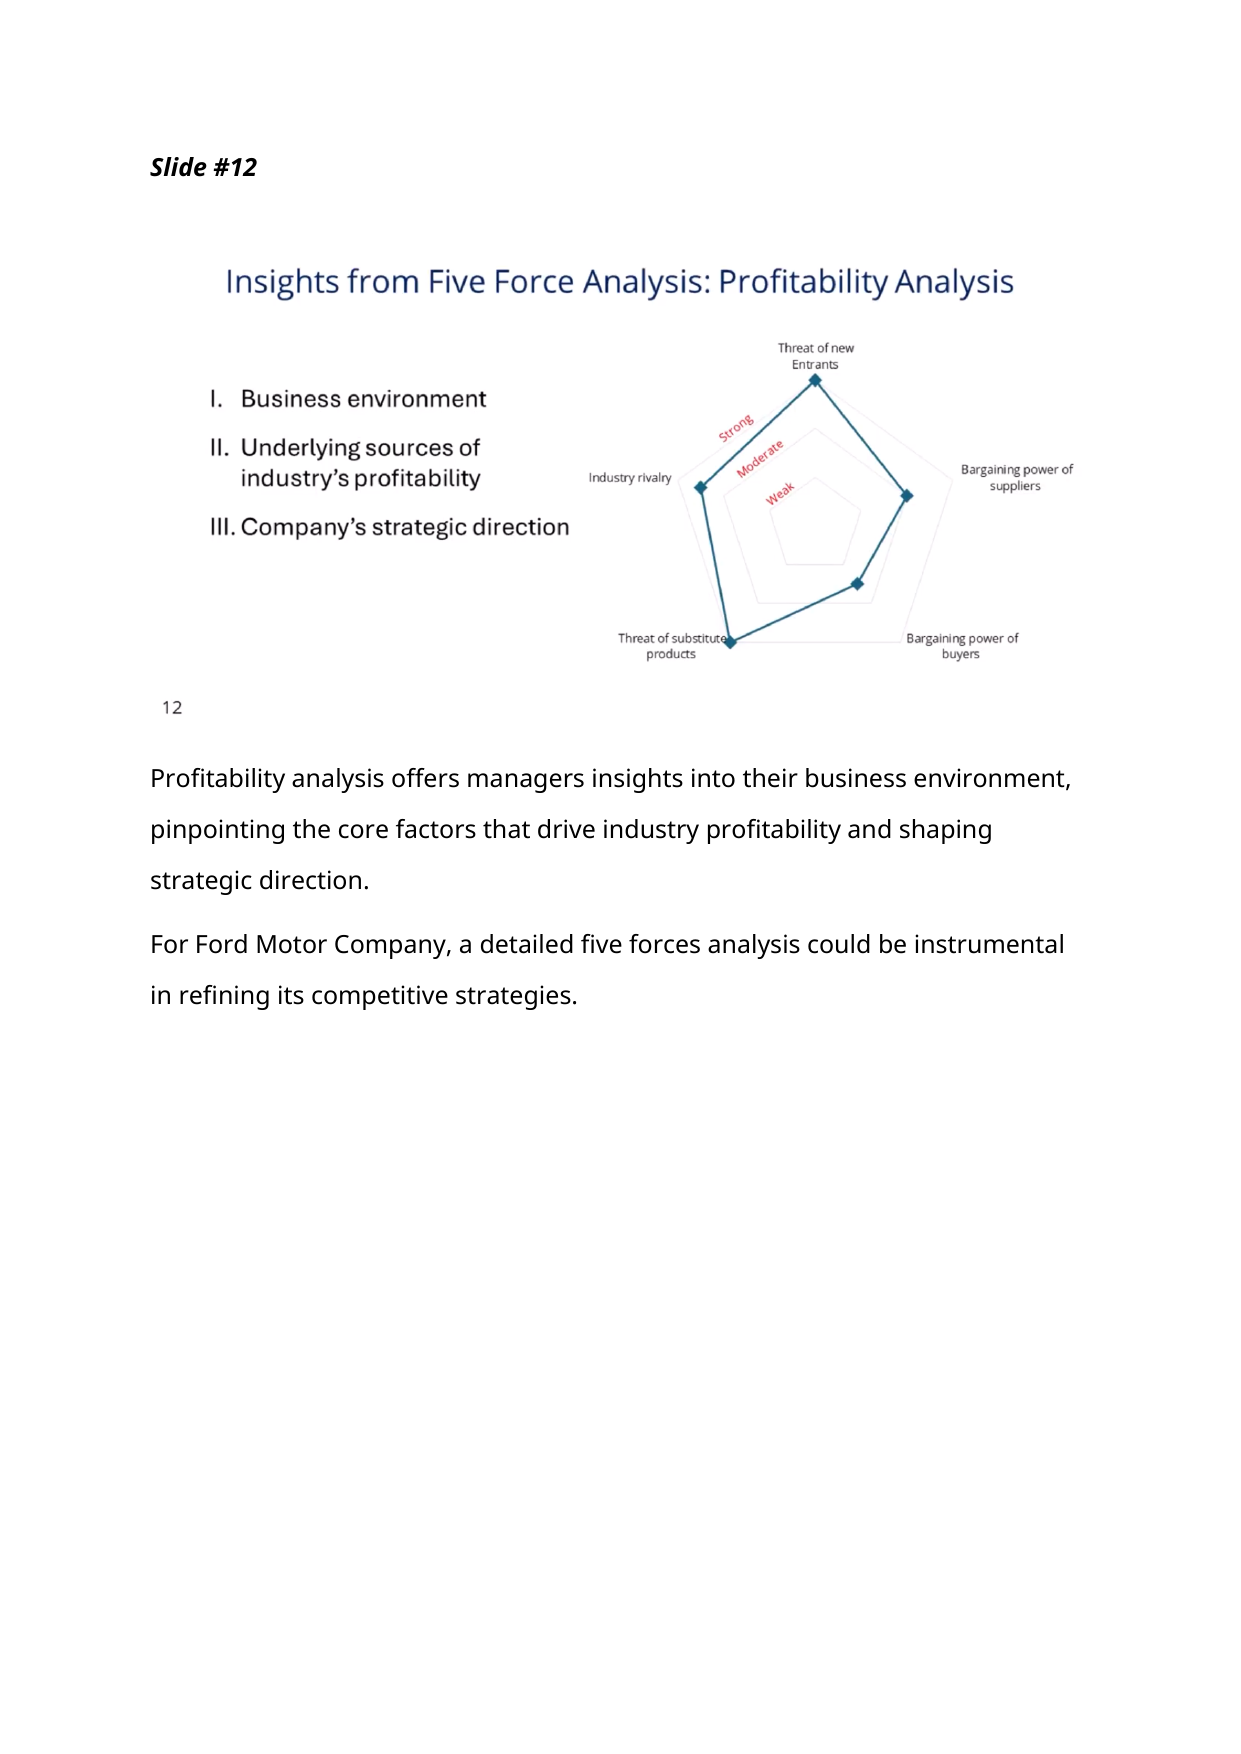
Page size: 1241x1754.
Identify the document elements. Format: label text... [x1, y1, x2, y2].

subtitle Slide #12 [150, 150, 1090, 201]
text Profitability analysis offers managers insights into their business environment, pinpointing the core factors that drive industry profitability and shaping strategic direction. [150, 761, 1090, 897]
picture [150, 201, 1091, 732]
text For Ford Motor Company, a detailed five forces analysis could be instrumental in refining its competitive strategies. [150, 926, 1090, 1011]
